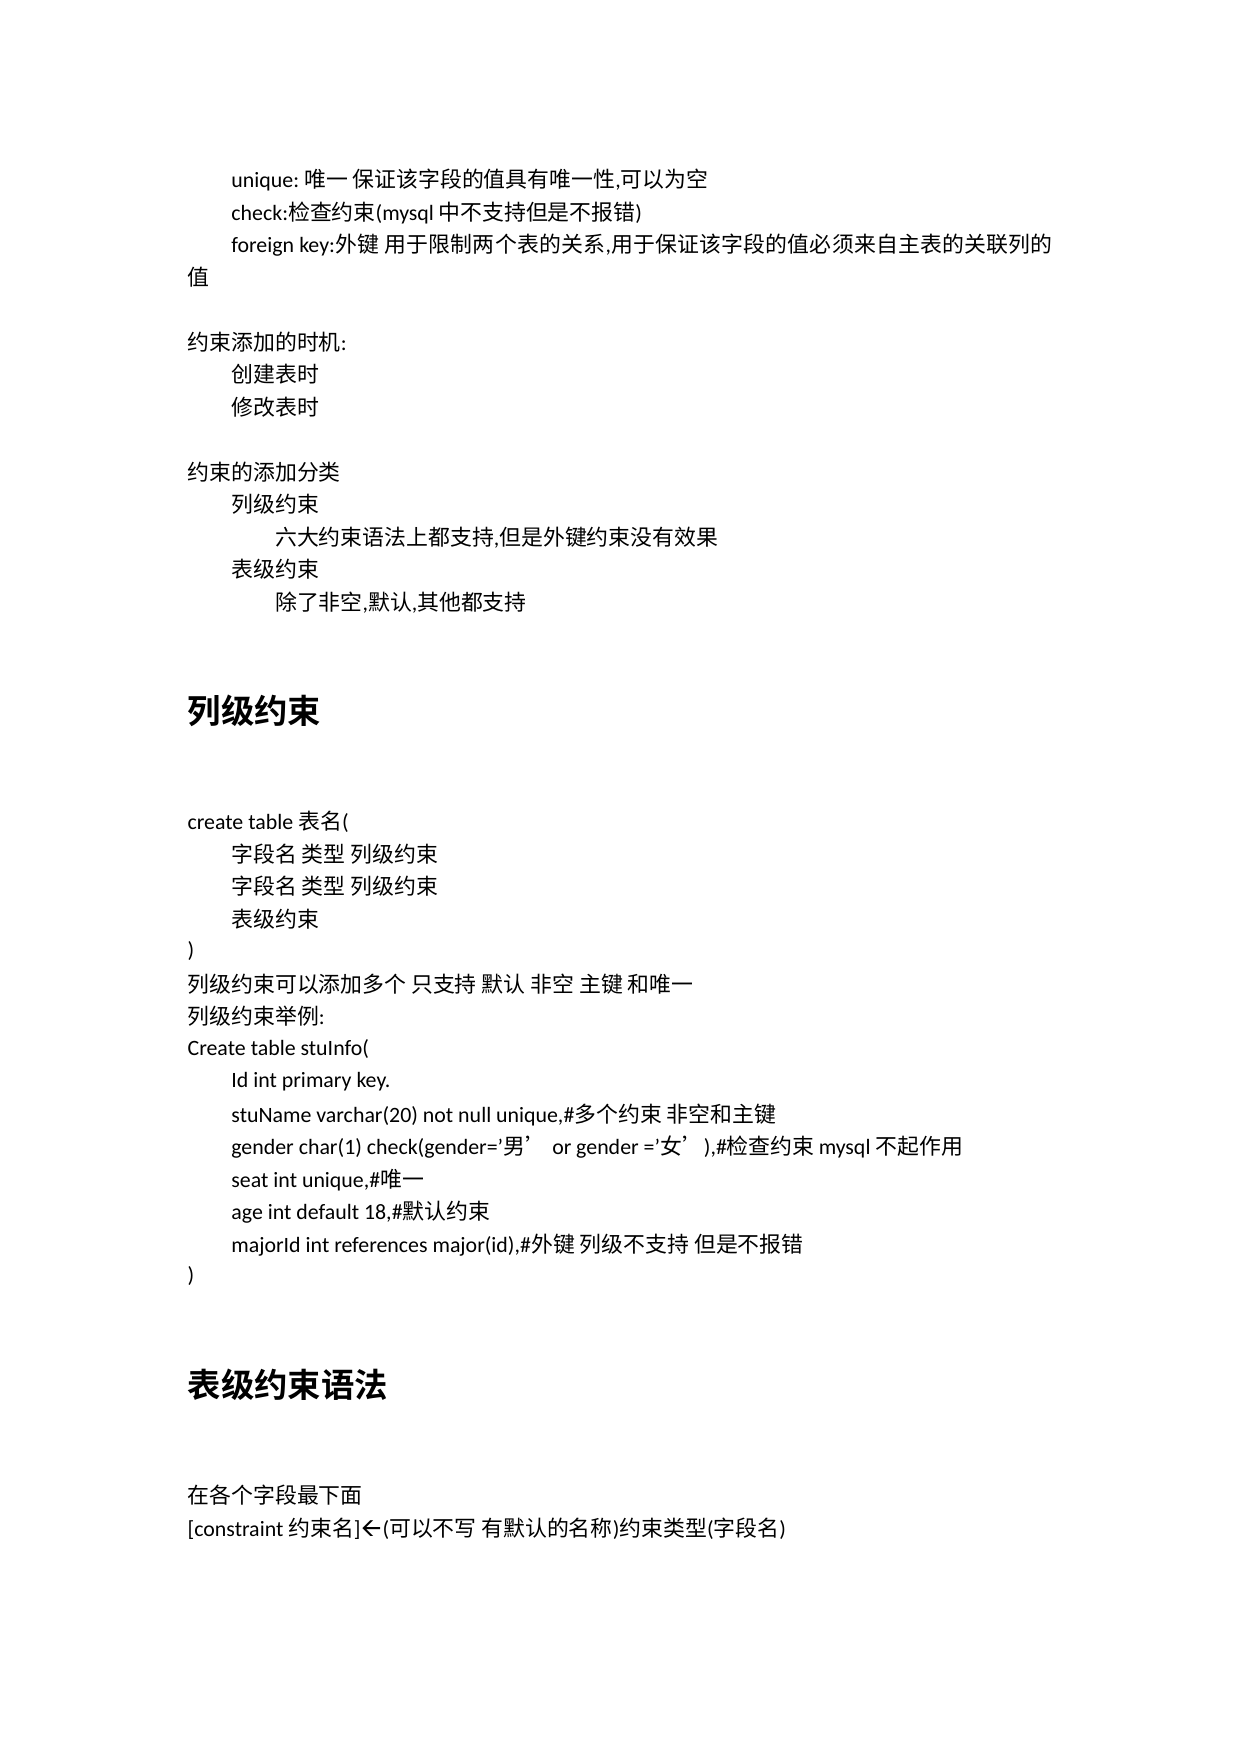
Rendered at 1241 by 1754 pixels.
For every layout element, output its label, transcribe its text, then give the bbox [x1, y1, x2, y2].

text 字段名 类型 列级约束 [187, 836, 1053, 869]
text 字段名 类型 列级约束 [187, 869, 1053, 901]
text Id int primary key. [187, 1064, 1053, 1096]
text check:检查约束(mysql中不支持但是不报错) [187, 194, 1053, 227]
text 六大约束语法上都支持,但是外键约束没有效果 [187, 519, 1053, 552]
text [constraint 约束名](可以不写 有默认的名称)约束类型(字段名) [187, 1511, 1053, 1543]
subtitle 表级约束语法 [187, 1351, 1053, 1416]
text 除了非空,默认,其他都支持 [187, 584, 1053, 617]
text unique: 唯一 保证该字段的值具有唯一性,可以为空 [187, 162, 1053, 194]
text 列级约束举例: [187, 999, 1053, 1031]
text ) [187, 934, 1053, 966]
text seat int unique,#唯一 [187, 1161, 1053, 1194]
text 约束的添加分类 [187, 454, 1053, 487]
text 创建表时 [187, 357, 1053, 389]
text 在各个字段最下面 [187, 1478, 1053, 1511]
text ) [187, 1259, 1053, 1291]
text Create table stuInfo( [187, 1031, 1053, 1064]
text 表级约束 [187, 552, 1053, 584]
text 列级约束 [187, 487, 1053, 519]
text 表级约束 [187, 901, 1053, 934]
text create table 表名( [187, 804, 1053, 836]
text stuName varchar(20) not null unique,#多个约束 非空和主键 [187, 1096, 1053, 1129]
text 约束添加的时机: [187, 324, 1053, 357]
text foreign key:外键 用于限制两个表的关系,用于保证该字段的值必须来自主表的关联列的值 [187, 227, 1053, 292]
text 列级约束可以添加多个 只支持 默认 非空 主键 和唯一 [187, 966, 1053, 999]
text majorId int references major(id),#外键 列级不支持 但是不报错 [187, 1226, 1053, 1259]
subtitle 列级约束 [187, 677, 1053, 742]
text 修改表时 [187, 389, 1053, 422]
text age int default 18,#默认约束 [187, 1194, 1053, 1226]
text gender char(1) check(gender=’男’ or gender =’女’),#检查约束mysql 不起作用 [187, 1129, 1053, 1161]
